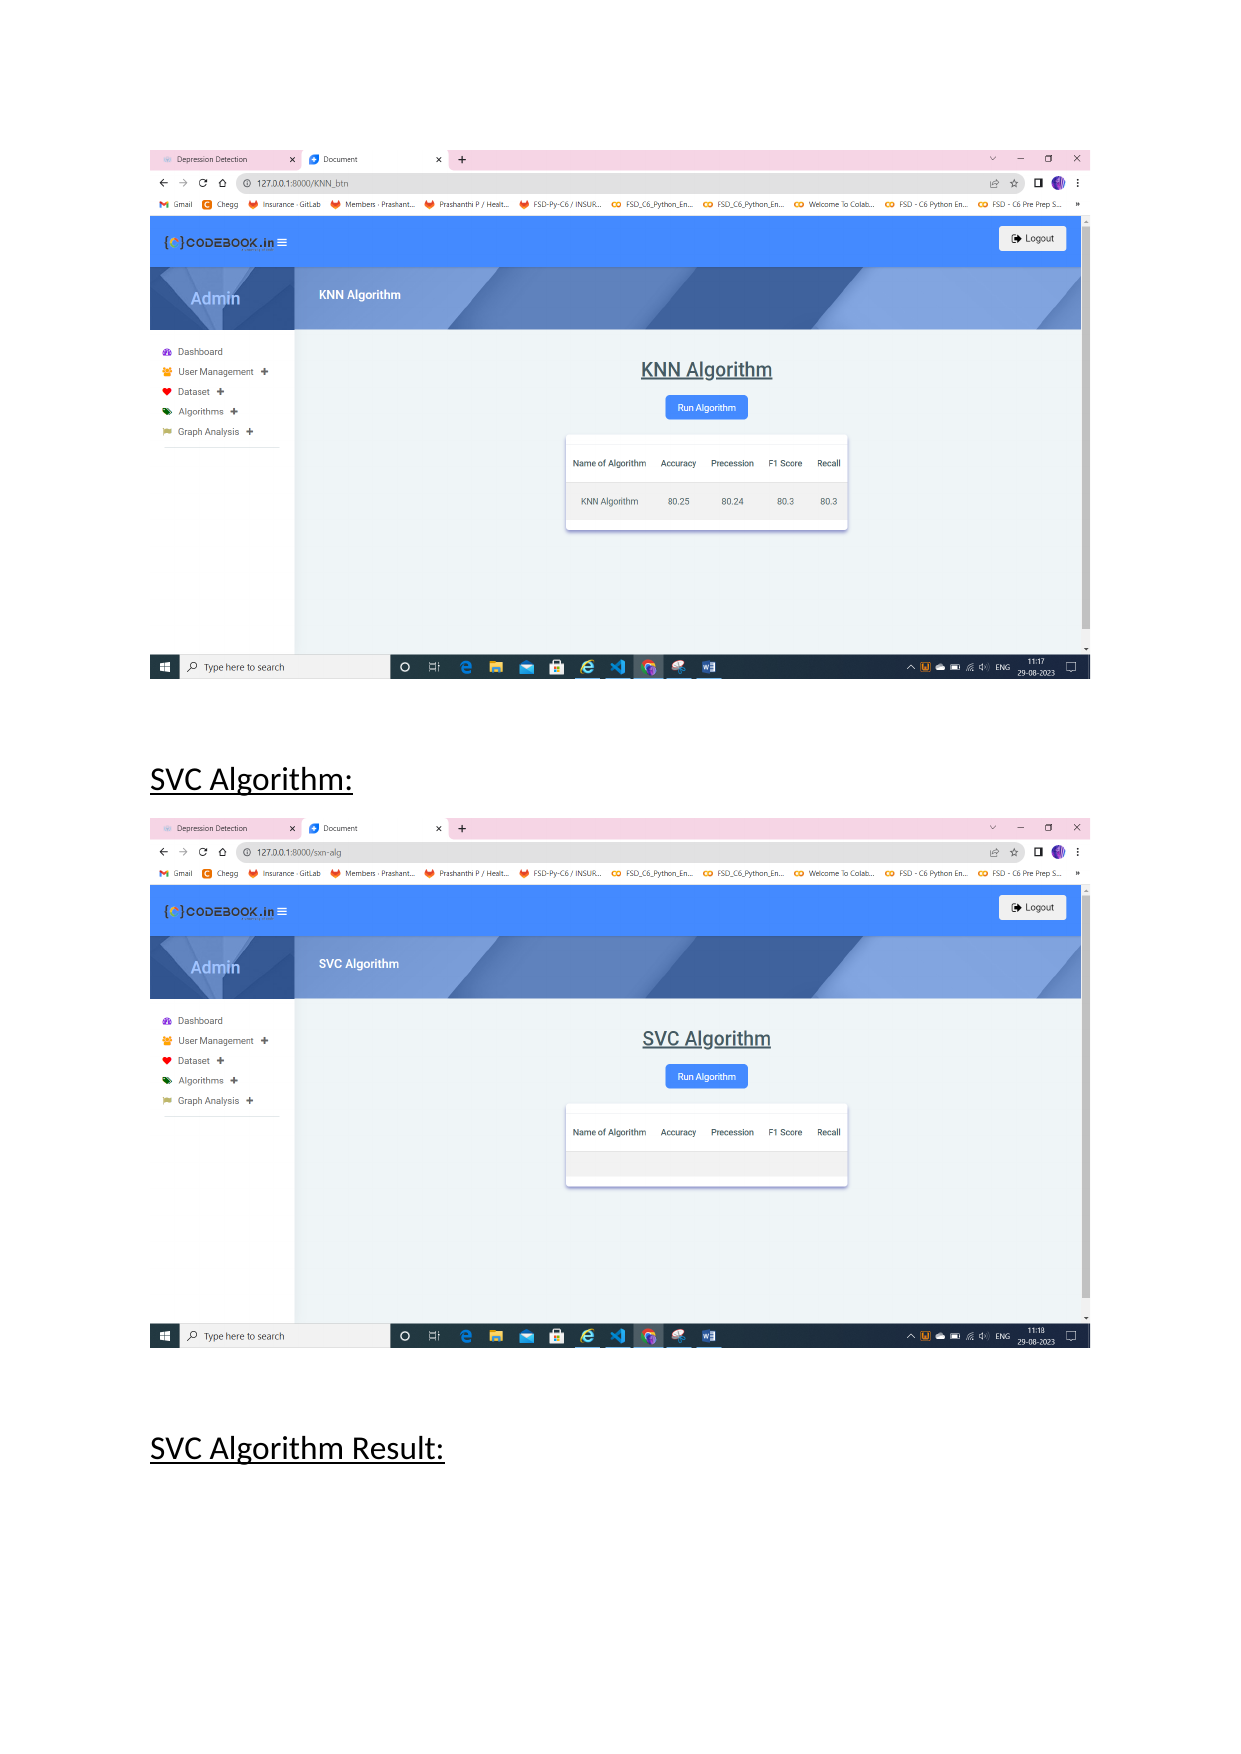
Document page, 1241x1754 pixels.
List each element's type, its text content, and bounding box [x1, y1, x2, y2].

picture [150, 818, 1091, 1348]
text SVC Algorithm Result: [150, 1427, 1090, 1468]
text SVC Algorithm: [150, 758, 1090, 799]
picture [150, 150, 1091, 679]
